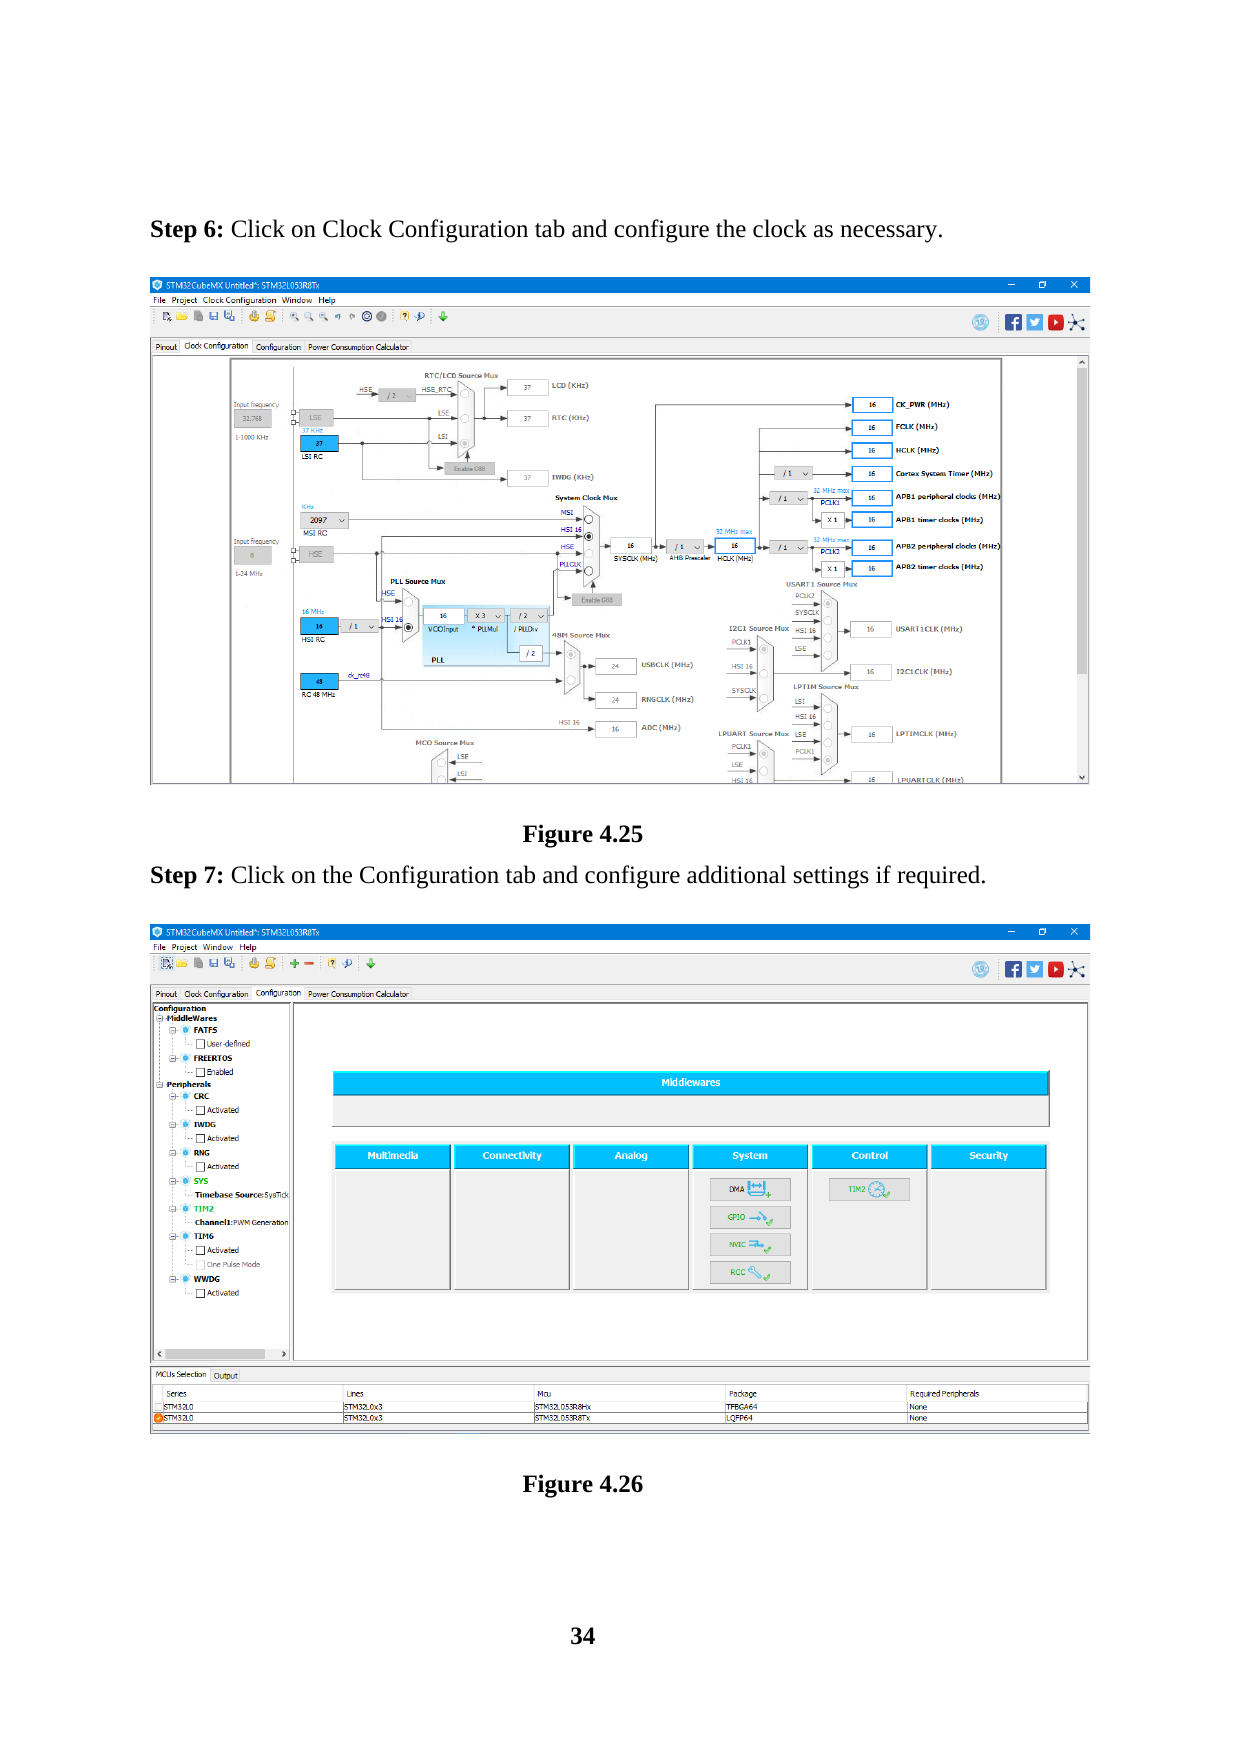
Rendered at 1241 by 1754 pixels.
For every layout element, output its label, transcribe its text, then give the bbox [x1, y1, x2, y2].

text Figure 4.26 [150, 1469, 1015, 1498]
text Step 7: Click on the Configuration tab and configure additional settings if required. [150, 861, 1015, 889]
picture [150, 924, 1091, 1434]
text Figure 4.25 [150, 819, 1015, 848]
picture [150, 277, 1091, 785]
text Step 6: Click on Clock Configuration tab and configure the clock as necessary. [150, 214, 1015, 243]
